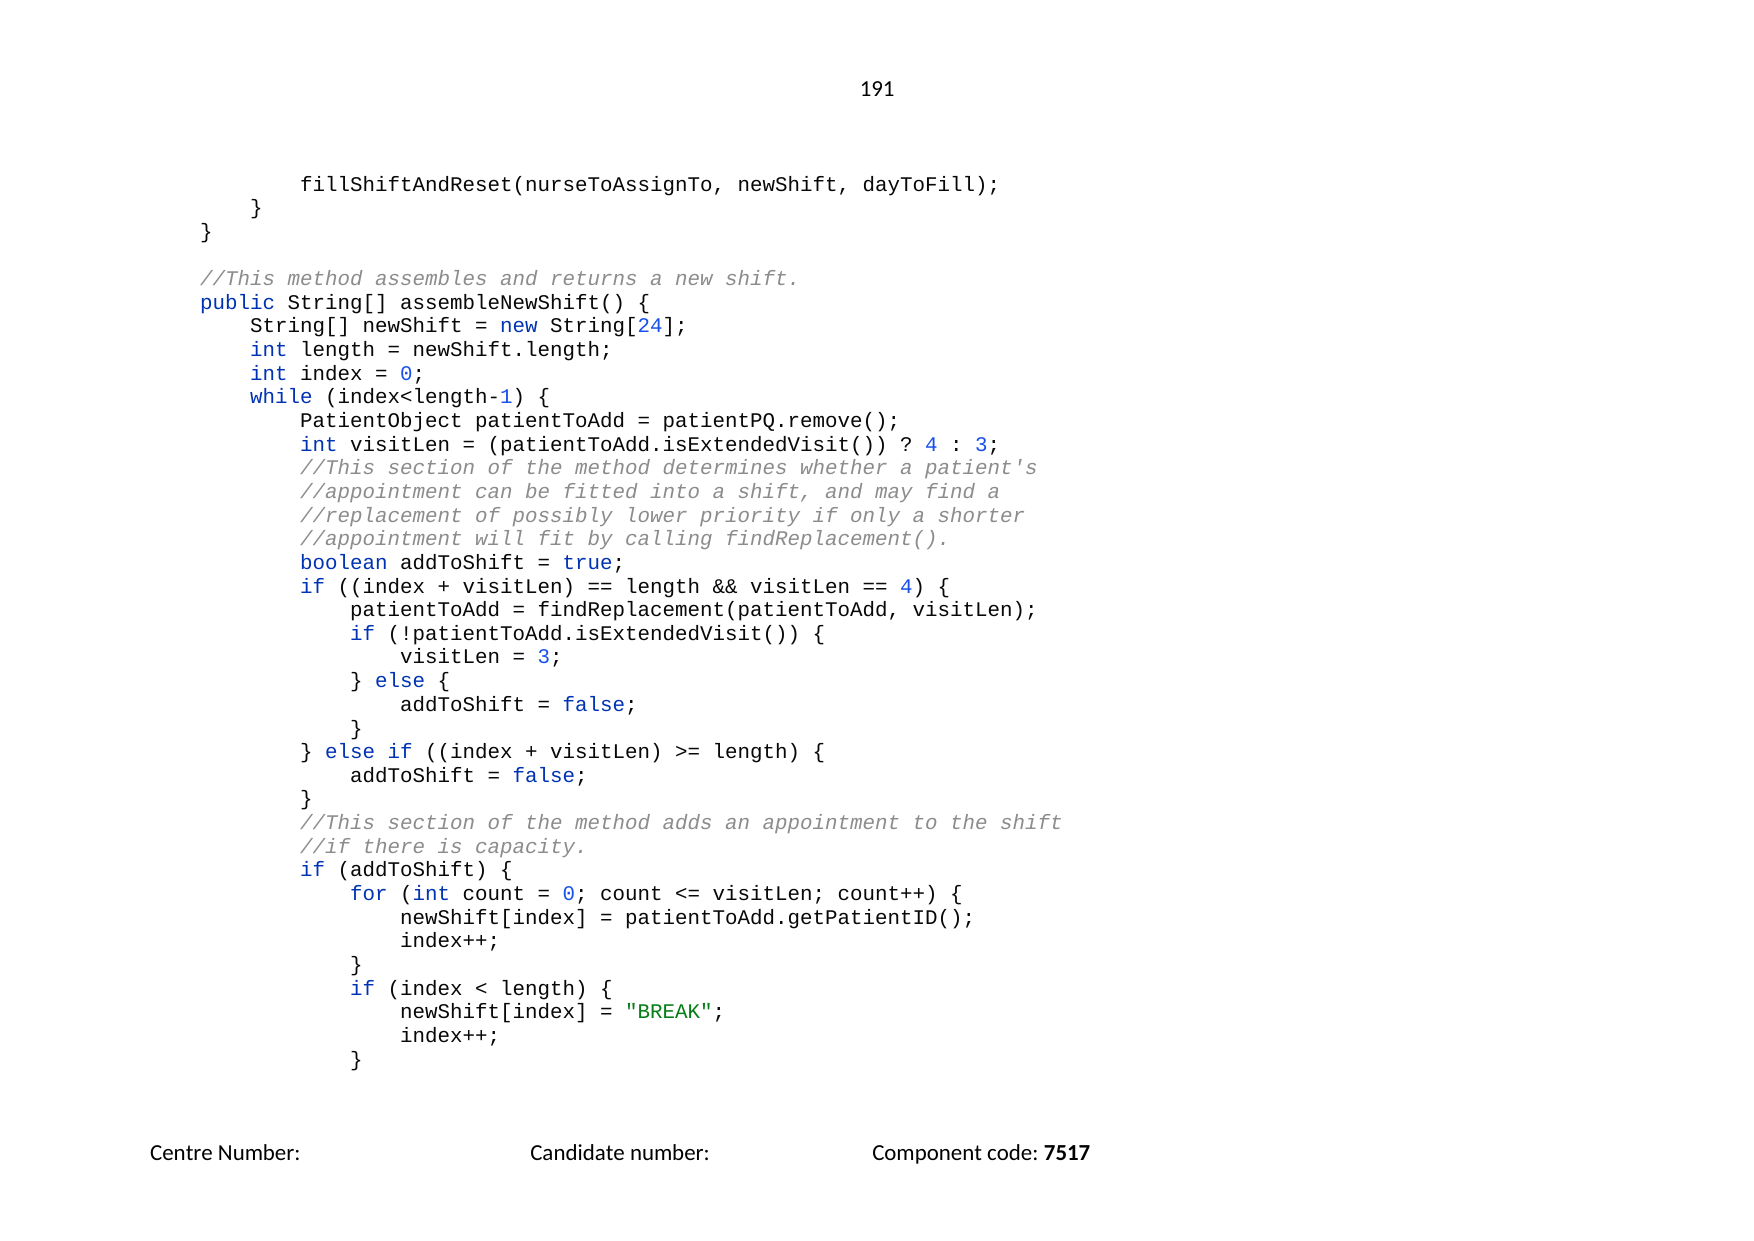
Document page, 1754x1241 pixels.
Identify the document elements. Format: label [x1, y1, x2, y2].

text [150, 150, 1604, 1072]
